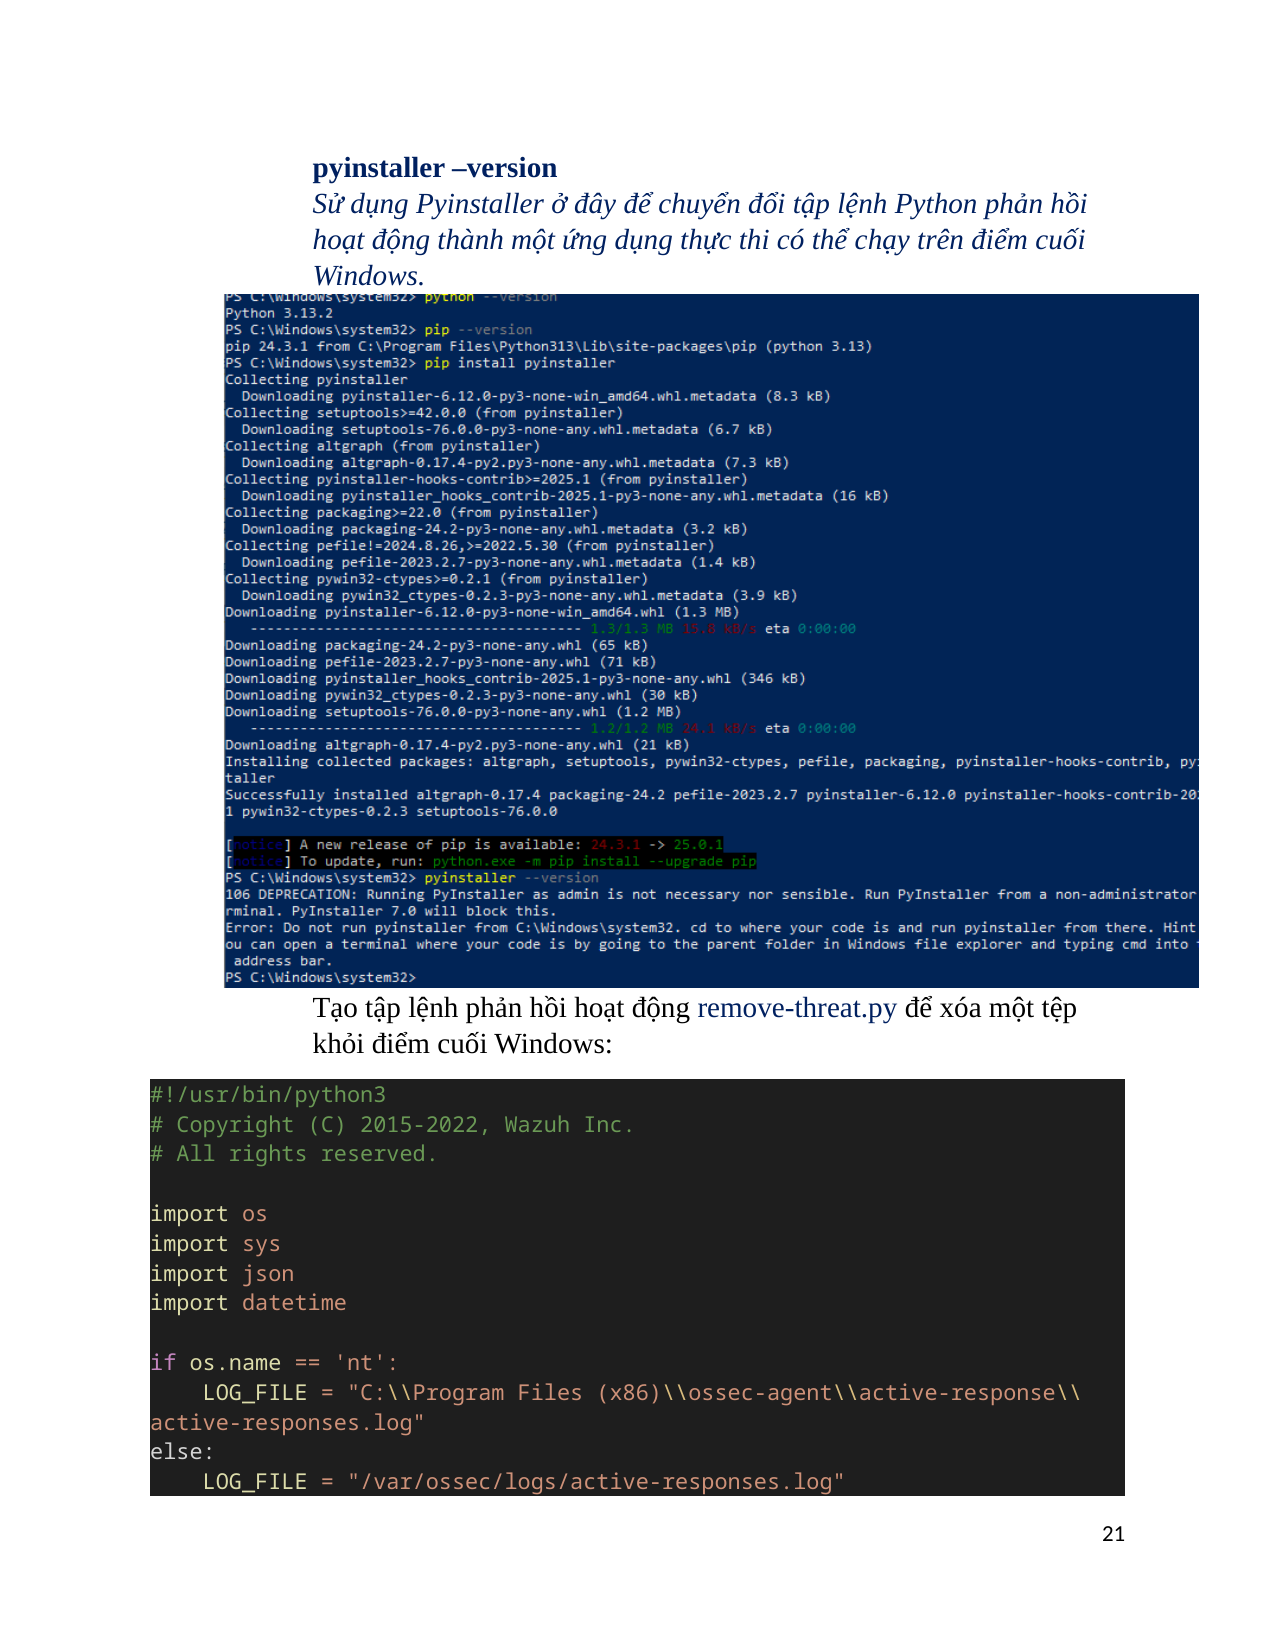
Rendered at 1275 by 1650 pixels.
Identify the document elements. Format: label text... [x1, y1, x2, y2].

text # Copyright (C) 2015-2022, Wazuh Inc. [150, 1108, 1125, 1138]
list pyinstaller –version [312, 150, 1125, 183]
list Tạo tập lệnh phản hồi hoạt động remove-threat.py để xóa một tệp khỏi điểm cuối Windows: [312, 990, 1125, 1059]
text #!/usr/bin/python3 [150, 1079, 1125, 1108]
text LOG_FILE = "/var/ossec/logs/active-responses.log" [150, 1466, 1125, 1496]
text if os.name == 'nt': [150, 1347, 1125, 1377]
text LOG_FILE = "C:\\Program Files (x86)\\ossec-agent\\active-response\\active-responses.log" [150, 1377, 1125, 1436]
text else: [150, 1436, 1125, 1466]
text import os [150, 1198, 1125, 1228]
text import json [150, 1257, 1125, 1287]
list Sử dụng Pyinstaller ở đây để chuyển đổi tập lệnh Python phản hồi hoạt động thành một ứng dụng thực thi có thể chạy trên điểm cuối Windows. [312, 186, 1125, 292]
text # All rights reserved. [150, 1138, 1125, 1168]
picture [223, 294, 1199, 988]
text import datetime [150, 1287, 1125, 1317]
text import sys [150, 1228, 1125, 1257]
